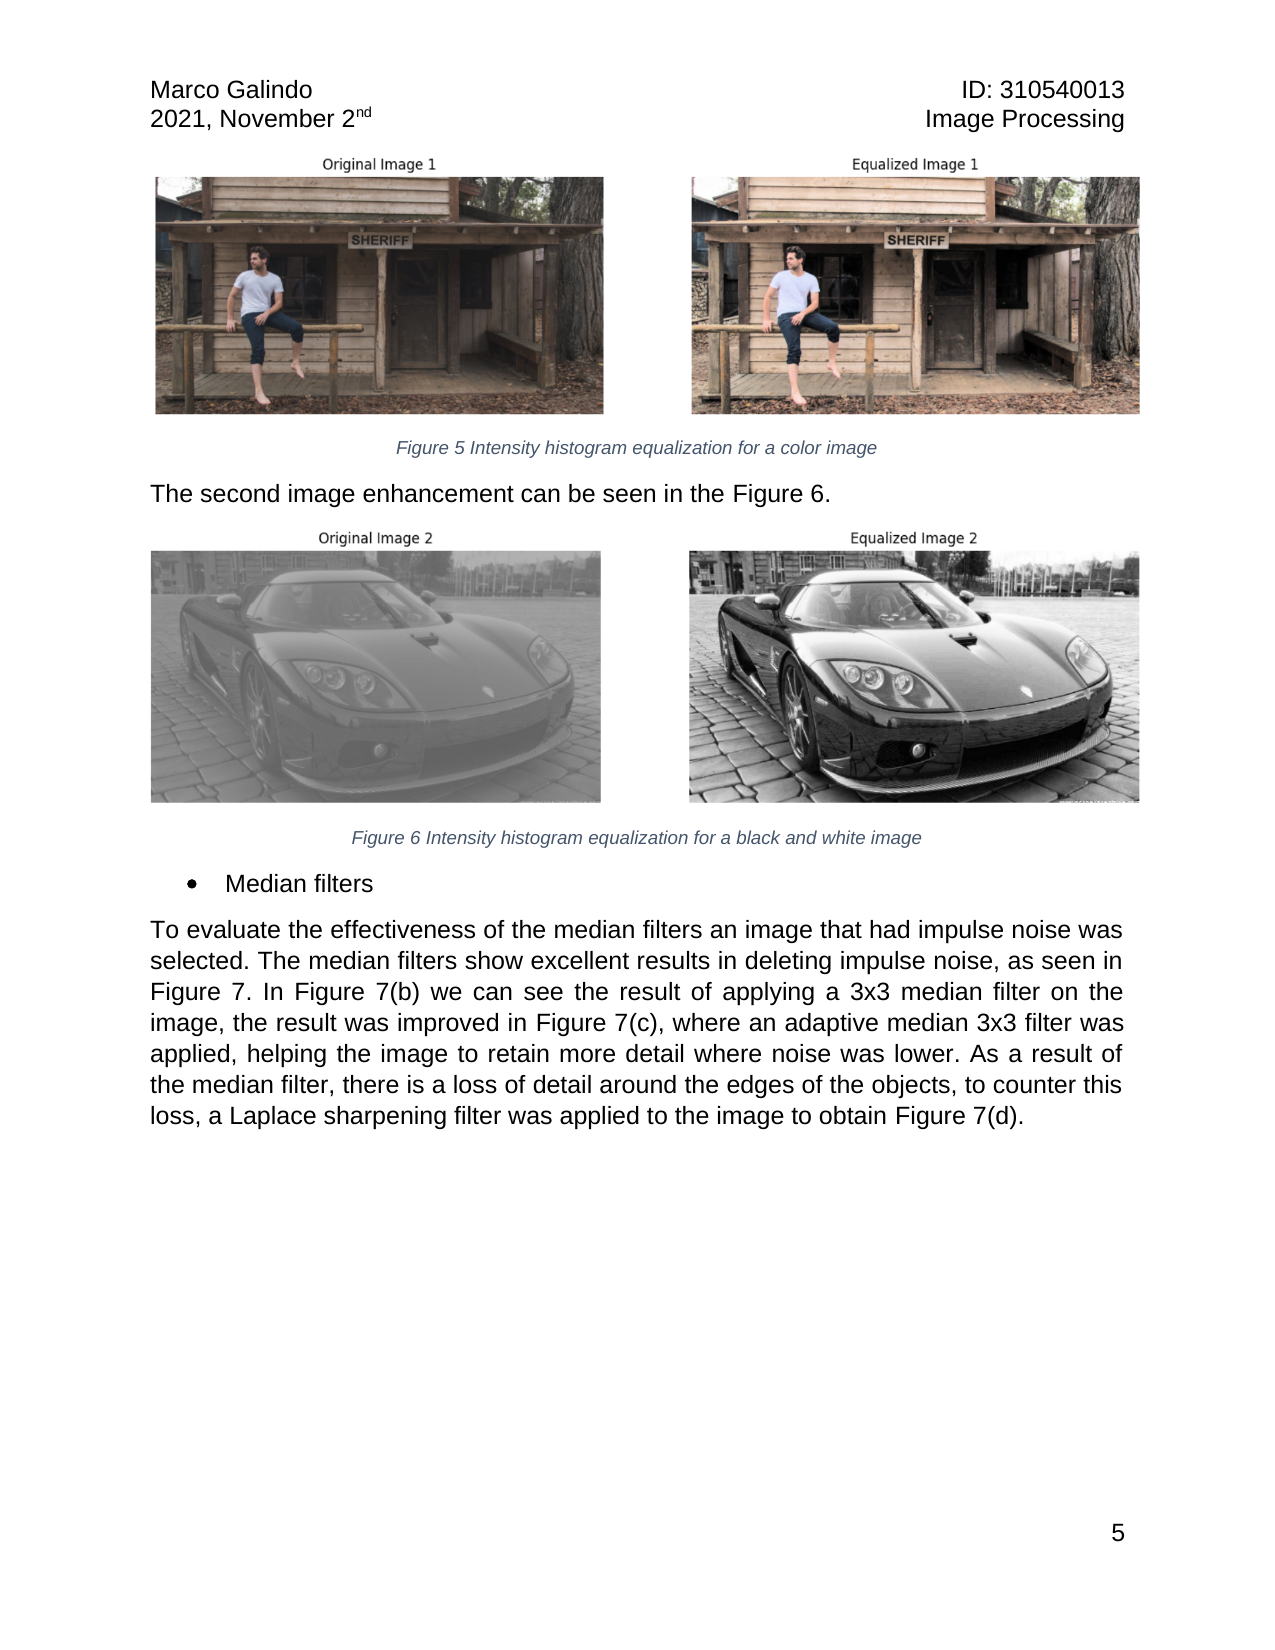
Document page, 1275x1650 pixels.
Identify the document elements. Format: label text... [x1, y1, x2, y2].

text To evaluate the effectiveness of the median filters an image that had impulse noise was selected. The median filters show excellent results in deleting impulse noise, as seen in Figure 7. In Figure 7(b) we can see the result of applying a 3x3 median filter on the image, the result was improved in Figure 7(c), where an adaptive median 3x3 filter was applied, helping the image to retain more detail where noise was lower. As a result of the median filter, there is a loss of detail around the edges of the objects, to counter this loss, a Laplace sharpening filter was applied to the image to obtain Figure 7(d). [150, 915, 1125, 1130]
picture [150, 527, 1141, 808]
list Median filters [187, 869, 1125, 898]
text Figure 5 Intensity histogram equalization for a color image [150, 437, 1125, 459]
text Figure 6 Intensity histogram equalization for a black and white image [150, 827, 1125, 848]
text The second image enhancement can be seen in the Figure 6. [150, 479, 1125, 508]
picture [150, 150, 1144, 419]
